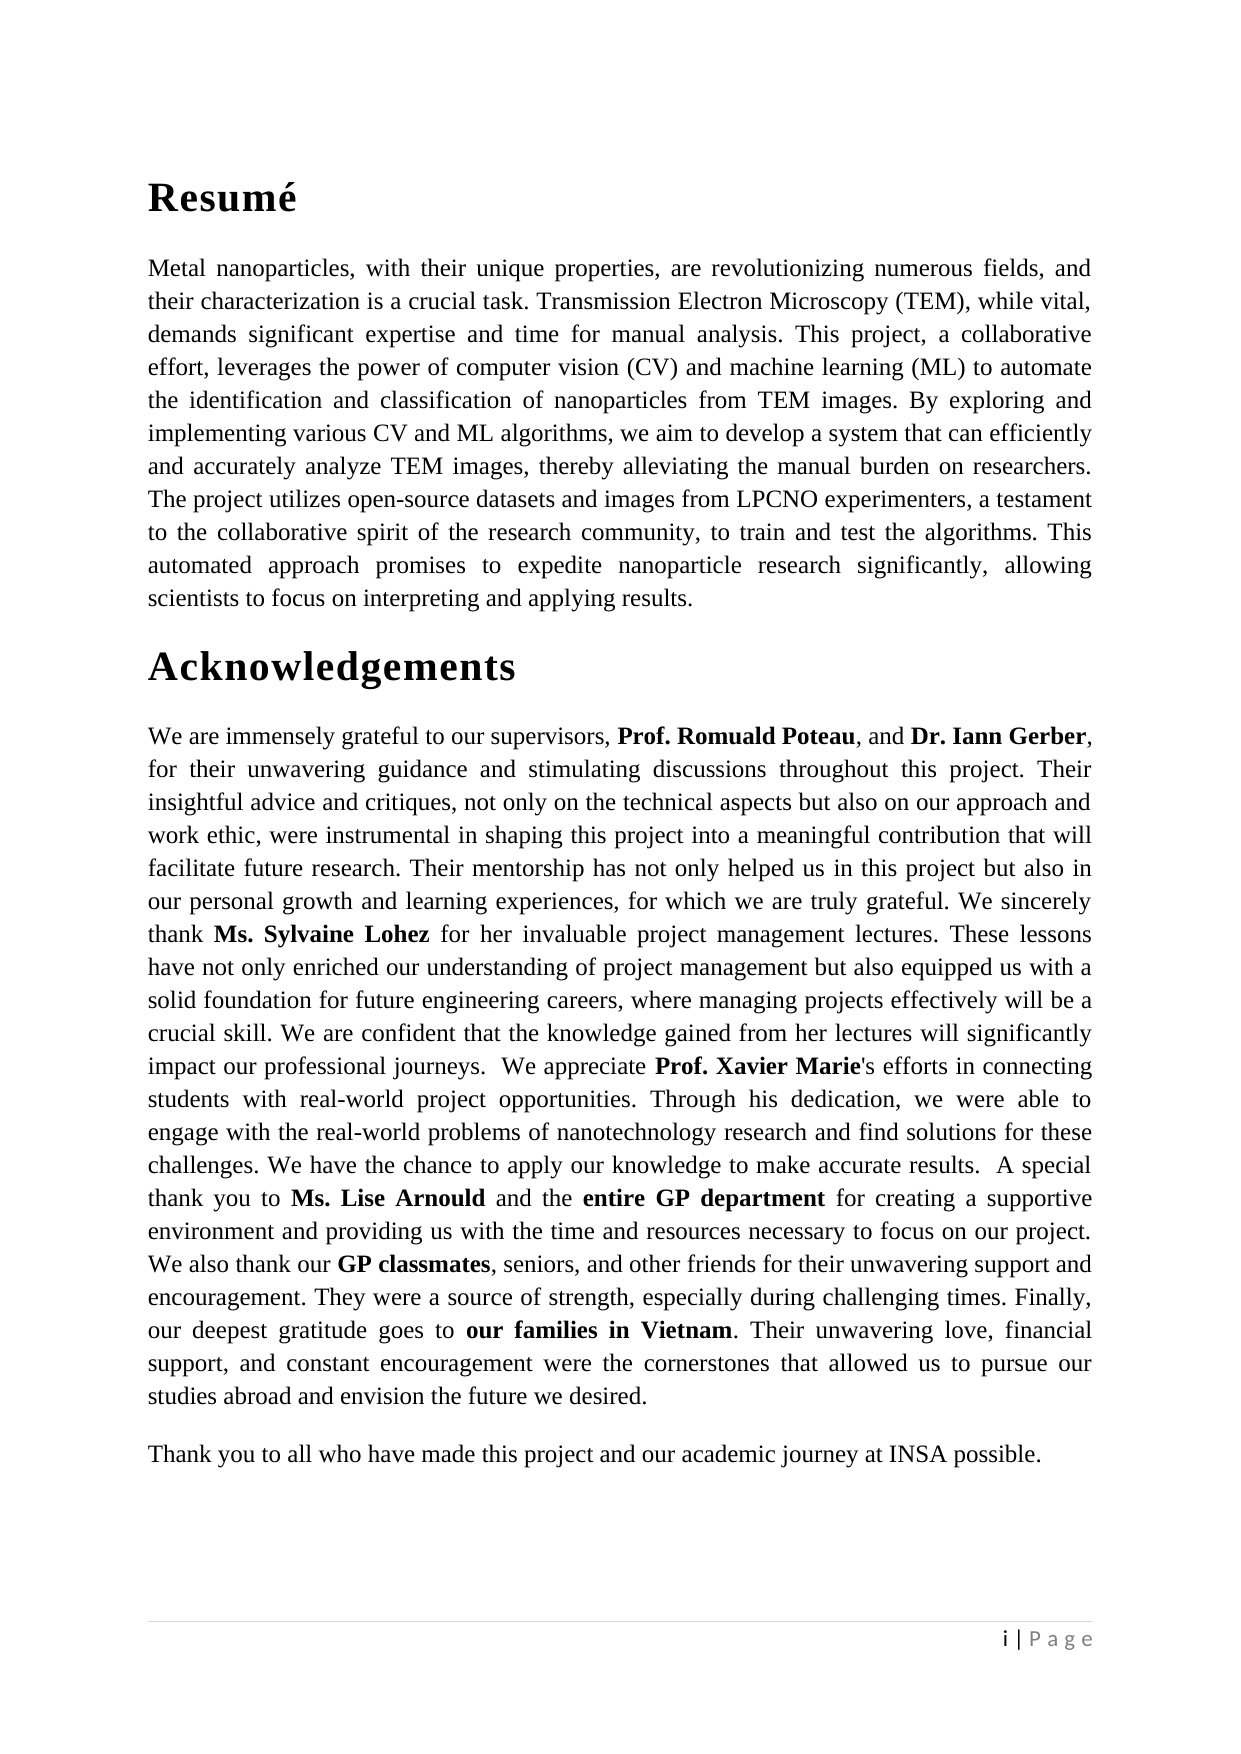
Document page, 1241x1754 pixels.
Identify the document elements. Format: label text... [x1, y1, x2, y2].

text Metal nanoparticles, with their unique properties, are revolutionizing numerous fields, and their characterization is a crucial task. Transmission Electron Microscopy (TEM), while vital, demands significant expertise and time for manual analysis. This project, a collaborative effort, leverages the power of computer vision (CV) and machine learning (ML) to automate the identification and classification of nanoparticles from TEM images. By exploring and implementing various CV and ML algorithms, we aim to develop a system that can efficiently and accurately analyze TEM images, thereby alleviating the manual burden on researchers. The project utilizes open-source datasets and images from LPCNO experimenters, a testament to the collaborative spirit of the research community, to train and test the algorithms. This automated approach promises to expedite nanoparticle research significantly, allowing scientists to focus on interpreting and applying results. [148, 253, 1093, 612]
subtitle Resumé [148, 173, 1093, 221]
subtitle Acknowledgements [148, 641, 1093, 689]
text We are immensely grateful to our supervisors, Prof. Romuald Poteau, and Dr. Iann Gerber, for their unwavering guidance and stimulating discussions throughout this project. Their insightful advice and critiques, not only on the technical aspects but also on our approach and work ethic, were instrumental in shaping this project into a meaningful contribution that will facilitate future research. Their mentorship has not only helped us in this project but also in our personal growth and learning experiences, for which we are truly grateful. We sincerely thank Ms. Sylvaine Lohez for her invaluable project management lectures. These lessons have not only enriched our understanding of project management but also equipped us with a solid foundation for future engineering careers, where managing projects effectively will be a crucial skill. We are confident that the knowledge gained from her lectures will significantly impact our professional journeys. We appreciate Prof. Xavier Marie's efforts in connecting students with real-world project opportunities. Through his dedication, we were able to engage with the real-world problems of nanotechnology research and find solutions for these challenges. We have the chance to apply our knowledge to make accurate results. A special thank you to Ms. Lise Arnould and the entire GP department for creating a supportive environment and providing us with the time and resources necessary to focus on our project. We also thank our GP classmates, seniors, and other friends for their unwavering support and encouragement. They were a source of strength, especially during challenging times. Finally, our deepest gratitude goes to our families in Vietnam. Their unwavering love, financial support, and constant encouragement were the cornerstones that allowed us to pursue our studies abroad and envision the future we desired. [148, 721, 1093, 1410]
text Thank you to all who have made this project and our academic journey at INSA possible. [148, 1439, 1093, 1468]
